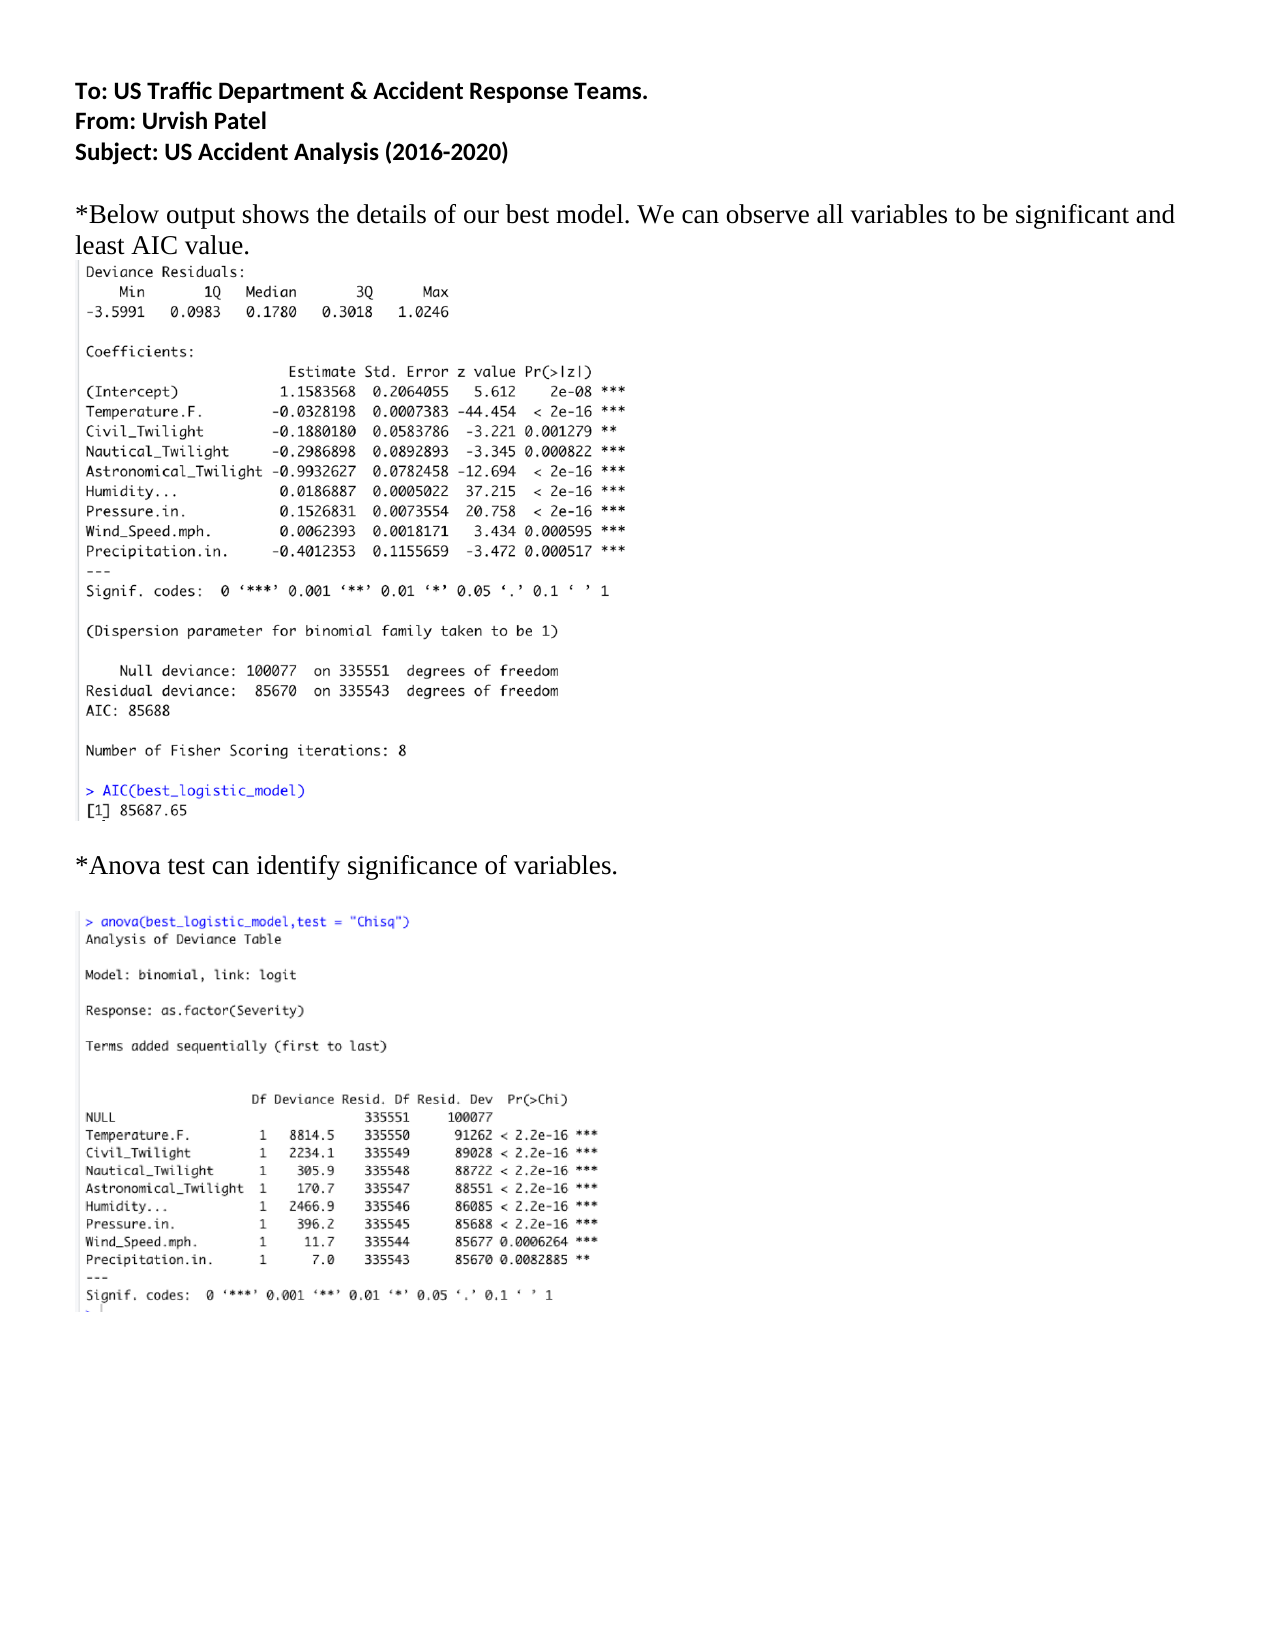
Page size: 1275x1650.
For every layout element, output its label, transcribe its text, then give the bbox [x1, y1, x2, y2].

text *Below output shows the details of our best model. We can observe all variables to be significant and least AIC value. [75, 198, 1200, 260]
picture [75, 260, 1050, 821]
text *Anova test can identify significance of variables. [75, 849, 1200, 881]
picture [75, 911, 1050, 1312]
